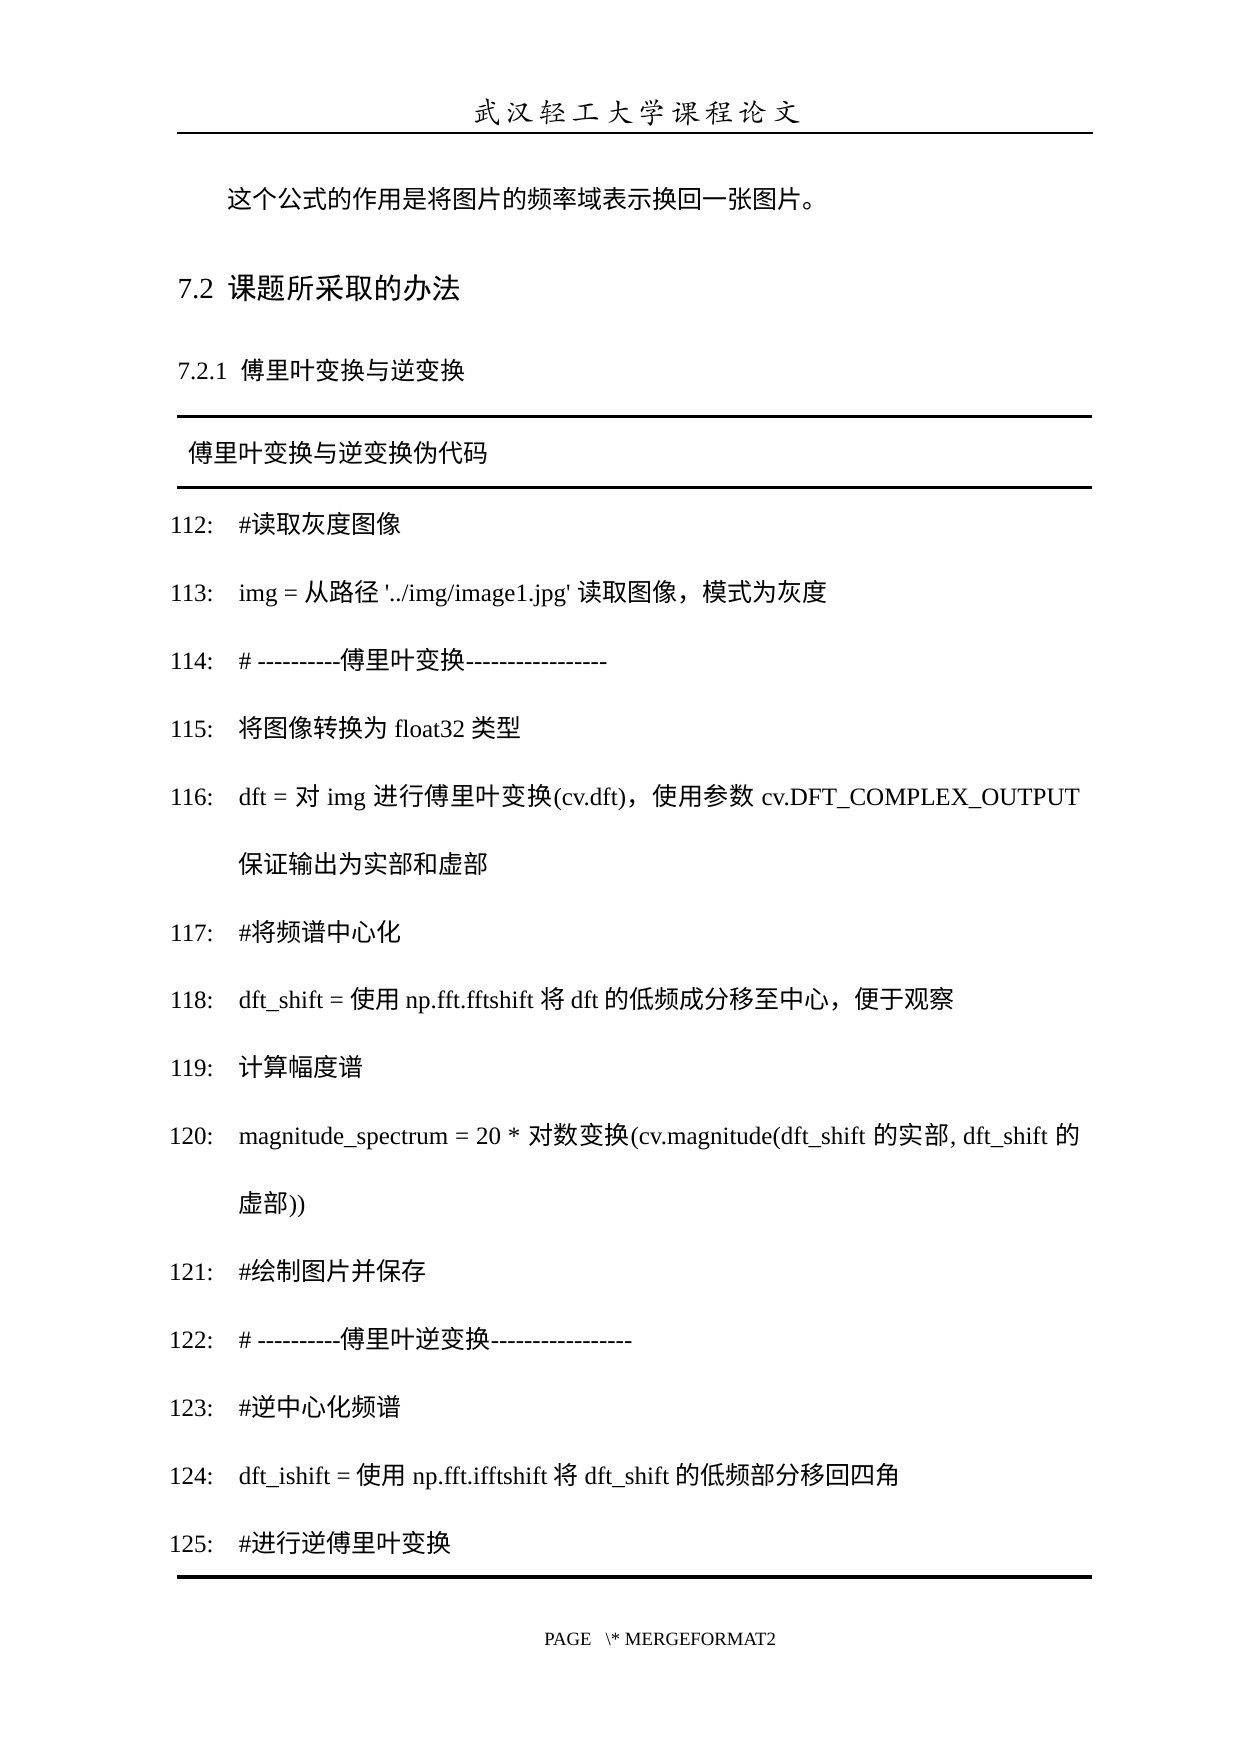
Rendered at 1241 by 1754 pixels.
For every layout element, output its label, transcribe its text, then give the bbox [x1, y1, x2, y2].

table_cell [177, 557, 1092, 1575]
subtitle 课题所采取的办法 [177, 253, 1093, 321]
table_cell #读取灰度图像 [177, 489, 1092, 557]
text 这个公式的作用是将图片的频率域表示换回一张图片。 [177, 164, 1093, 232]
subtitle 傅里叶变换与逆变换 [177, 353, 1093, 387]
table_header 傅里叶变换与逆变换伪代码 [177, 418, 1092, 486]
